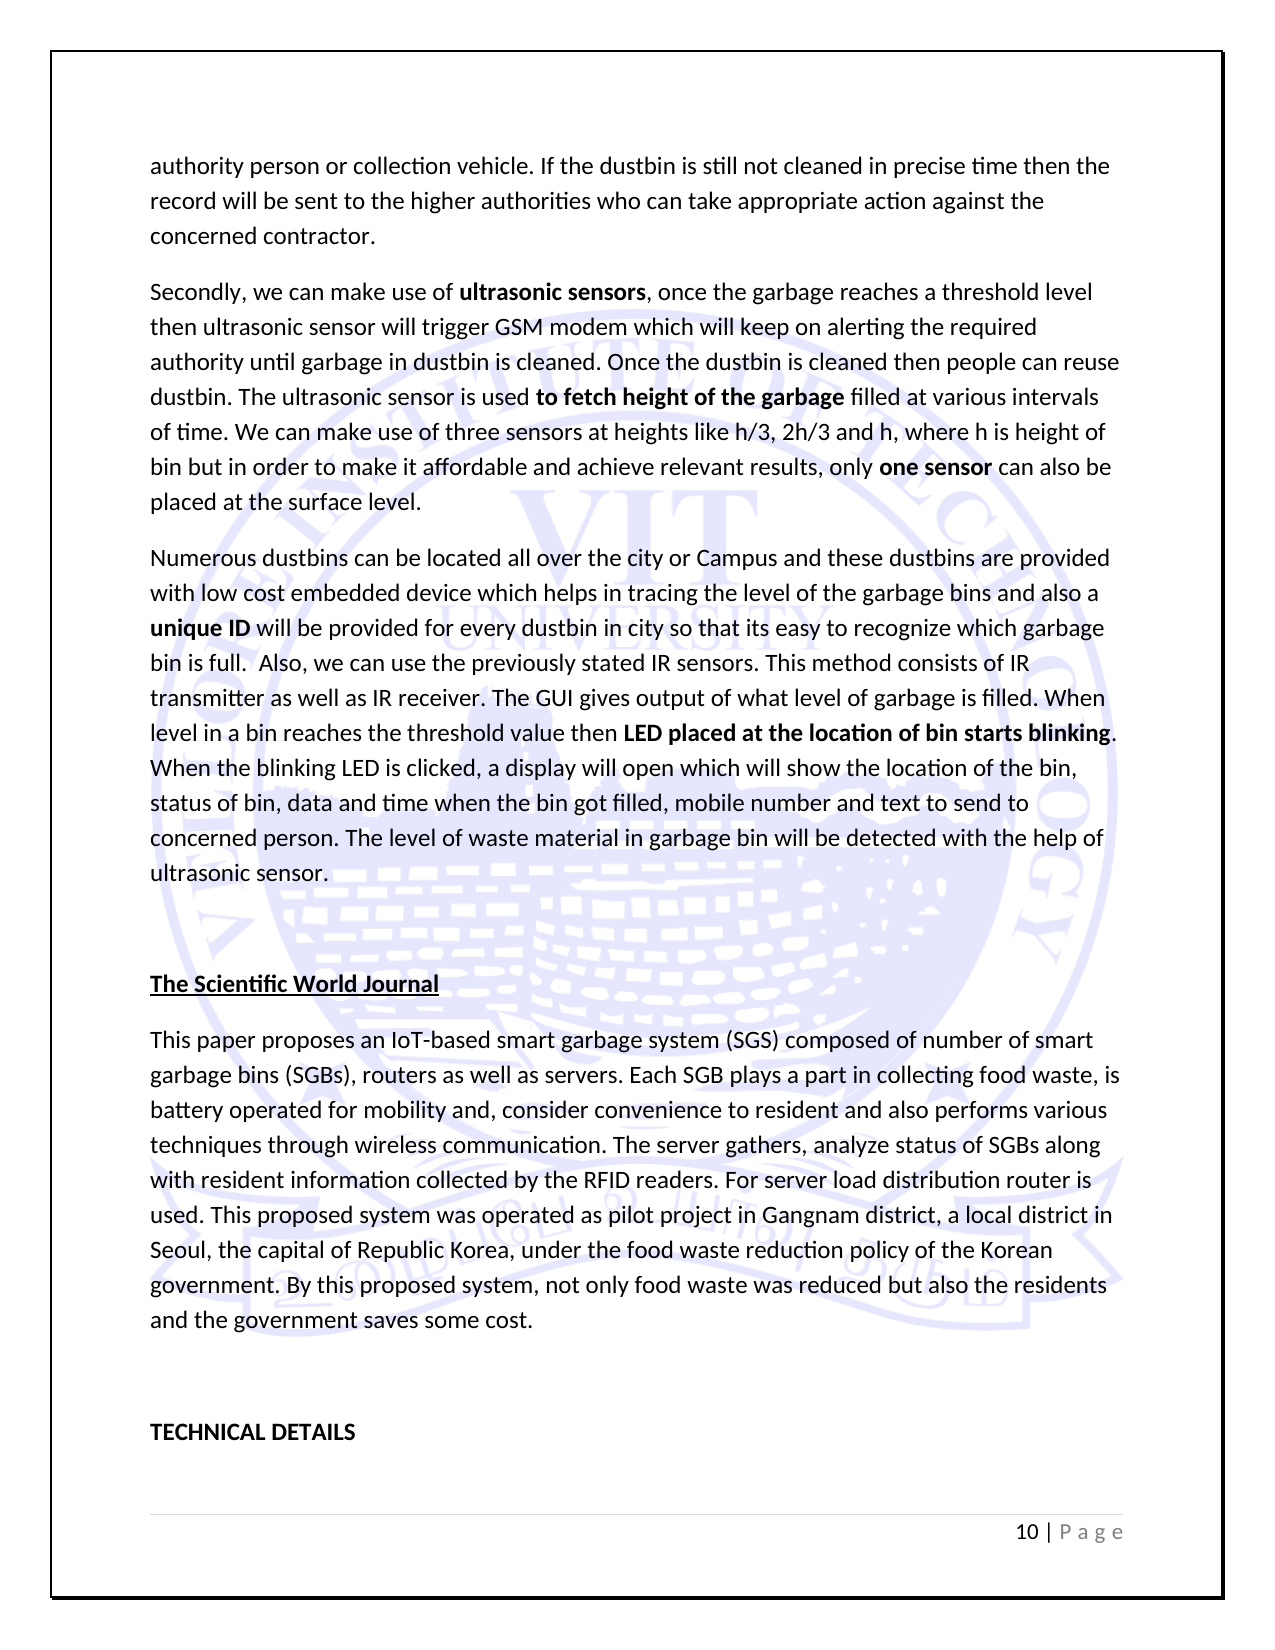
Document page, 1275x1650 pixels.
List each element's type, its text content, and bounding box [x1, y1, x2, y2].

text Numerous dustbins can be located all over the city or Campus and these dustbins are provided with low cost embedded device which helps in tracing the level of the garbage bins and also a unique ID will be provided for every dustbin in city so that its easy to recognize which garbage bin is full. Also, we can use the previously stated IR sensors. This method consists of IR transmitter as well as IR receiver. The GUI gives output of what level of garbage is filled. When level in a bin reaches the threshold value then LED placed at the location of bin starts blinking. When the blinking LED is clicked, a display will open which will show the location of the bin, status of bin, data and time when the bin got filled, mobile number and text to send to concerned person. The level of waste material in garbage bin will be detected with the help of ultrasonic sensor. [150, 542, 1123, 887]
text TECHNICAL DETAILS [150, 1416, 1123, 1446]
text Secondly, we can make use of ultrasonic sensors, once the garbage reaches a threshold level then ultrasonic sensor will trigger GSM modem which will keep on alerting the required authority until garbage in dustbin is cleaned. Once the dustbin is cleaned then people can reuse dustbin. The ultrasonic sensor is used to fetch height of the garbage filled at various intervals of time. We can make use of three sensors at heights like h/3, 2h/3 and h, where h is height of bin but in order to make it affordable and achieve relevant results, only one sensor can also be placed at the surface level. [150, 276, 1123, 516]
text The Scientific World Journal [150, 968, 1123, 999]
text This paper proposes an IoT-based smart garbage system (SGS) composed of number of smart garbage bins (SGBs), routers as well as servers. Each SGB plays a part in collecting food waste, is battery operated for mobility and, consider convenience to resident and also performs various techniques through wireless communication. The server gathers, analyze status of SGBs along with resident information collected by the RFID readers. For server load distribution router is used. This proposed system was operated as pilot project in Gangnam district, a local district in Seoul, the capital of Republic Korea, under the food waste reduction policy of the Korean government. By this proposed system, not only food waste was reduced but also the residents and the government saves some cost. [150, 1024, 1123, 1335]
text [150, 150, 1123, 251]
